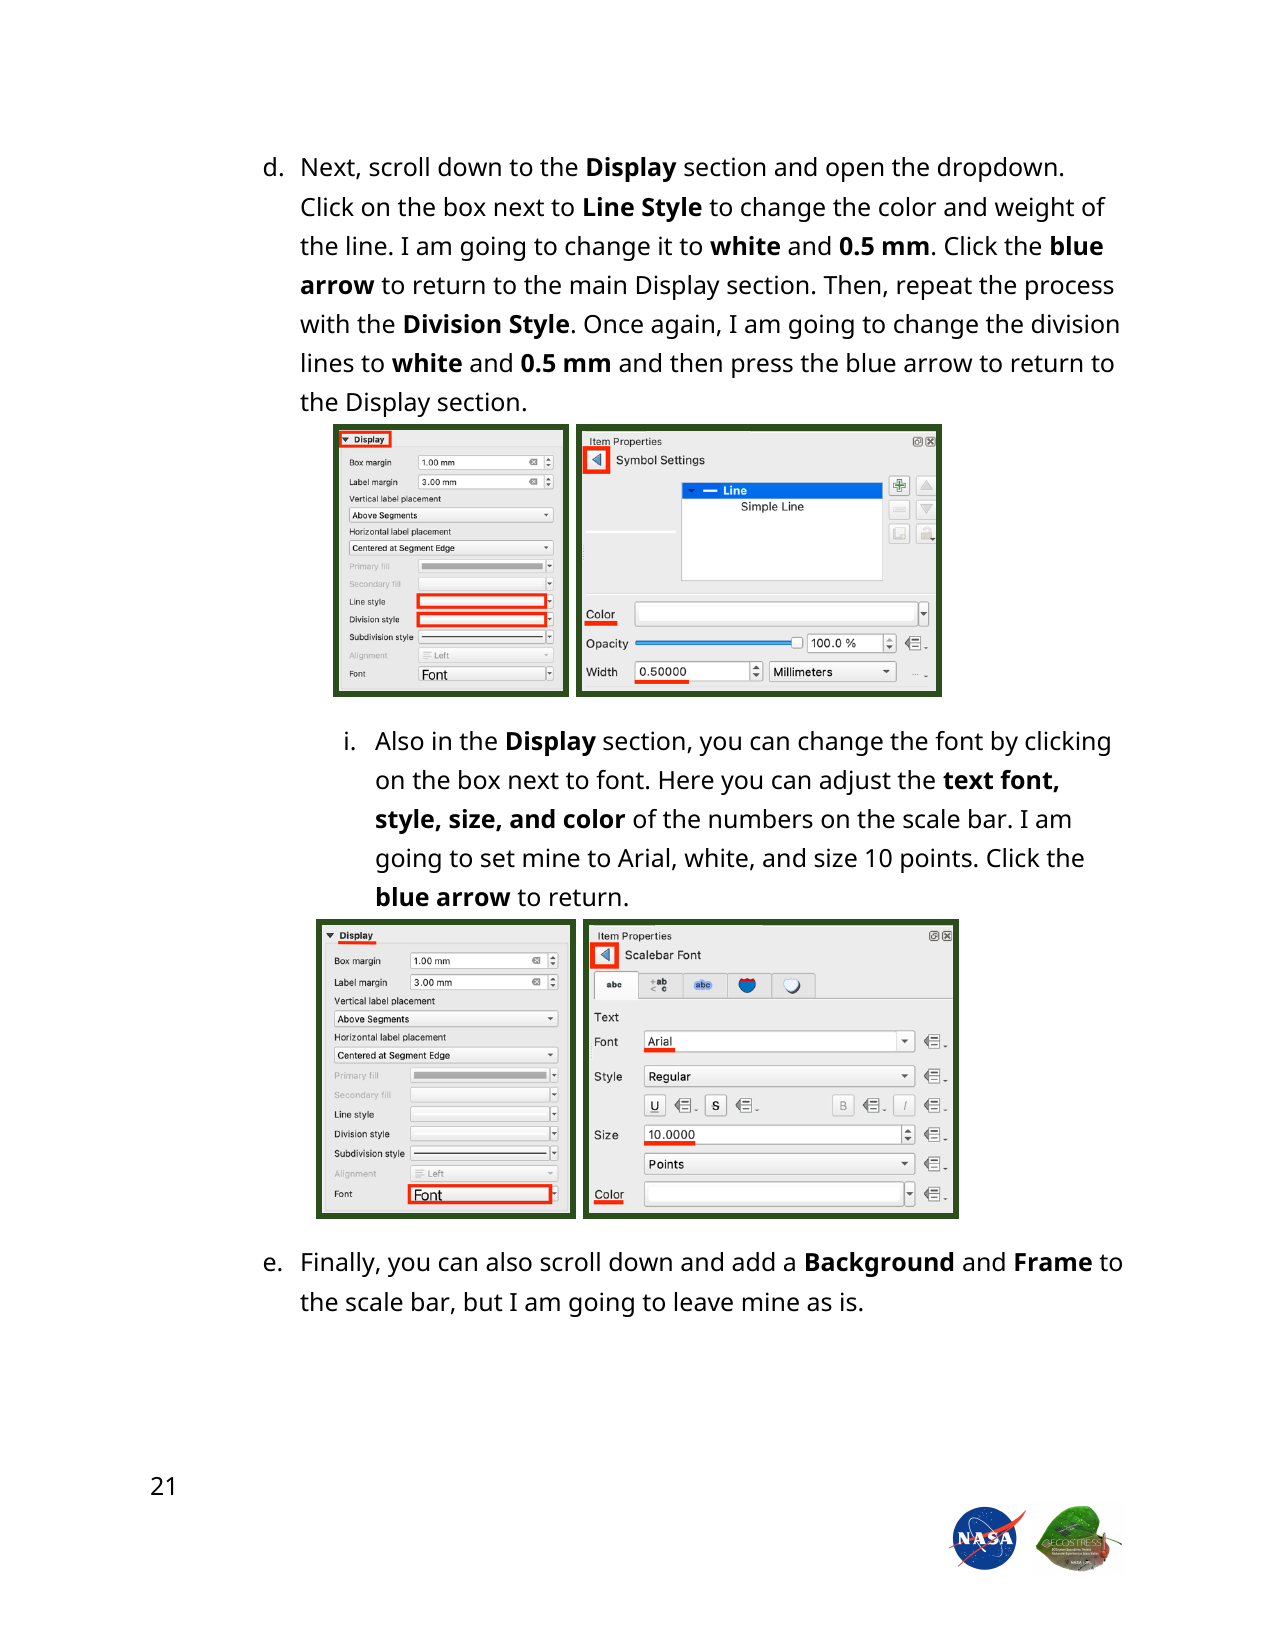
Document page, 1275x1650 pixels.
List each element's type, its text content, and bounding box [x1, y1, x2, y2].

picture [589, 925, 953, 1213]
picture [339, 430, 563, 691]
picture [946, 1502, 1125, 1575]
list Finally, you can also scroll down and add a Background and Frame to the scale bar, but I am going to leave mine as is. [262, 1245, 1125, 1318]
list Also in the Display section, you can change the font by clicking on the box next to font. Here you can adjust the text font, style, size, and color of the numbers on the scale bar. I am going to set mine to Arial, white, and size 10 points. Click the blue arrow to return. [356, 723, 1125, 914]
picture [582, 431, 936, 691]
picture [322, 925, 570, 1213]
list Next, scroll down to the Display section and open the dropdown. Click on the box next to Line Style to change the color and weight of the line. I am going to change it to white and 0.5 mm. Click the blue arrow to return to the main Display section. Then, repeat the process with the Division Style. Once again, I am going to change the division lines to white and 0.5 mm and then press the blue arrow to return to the Display section. [262, 150, 1125, 419]
